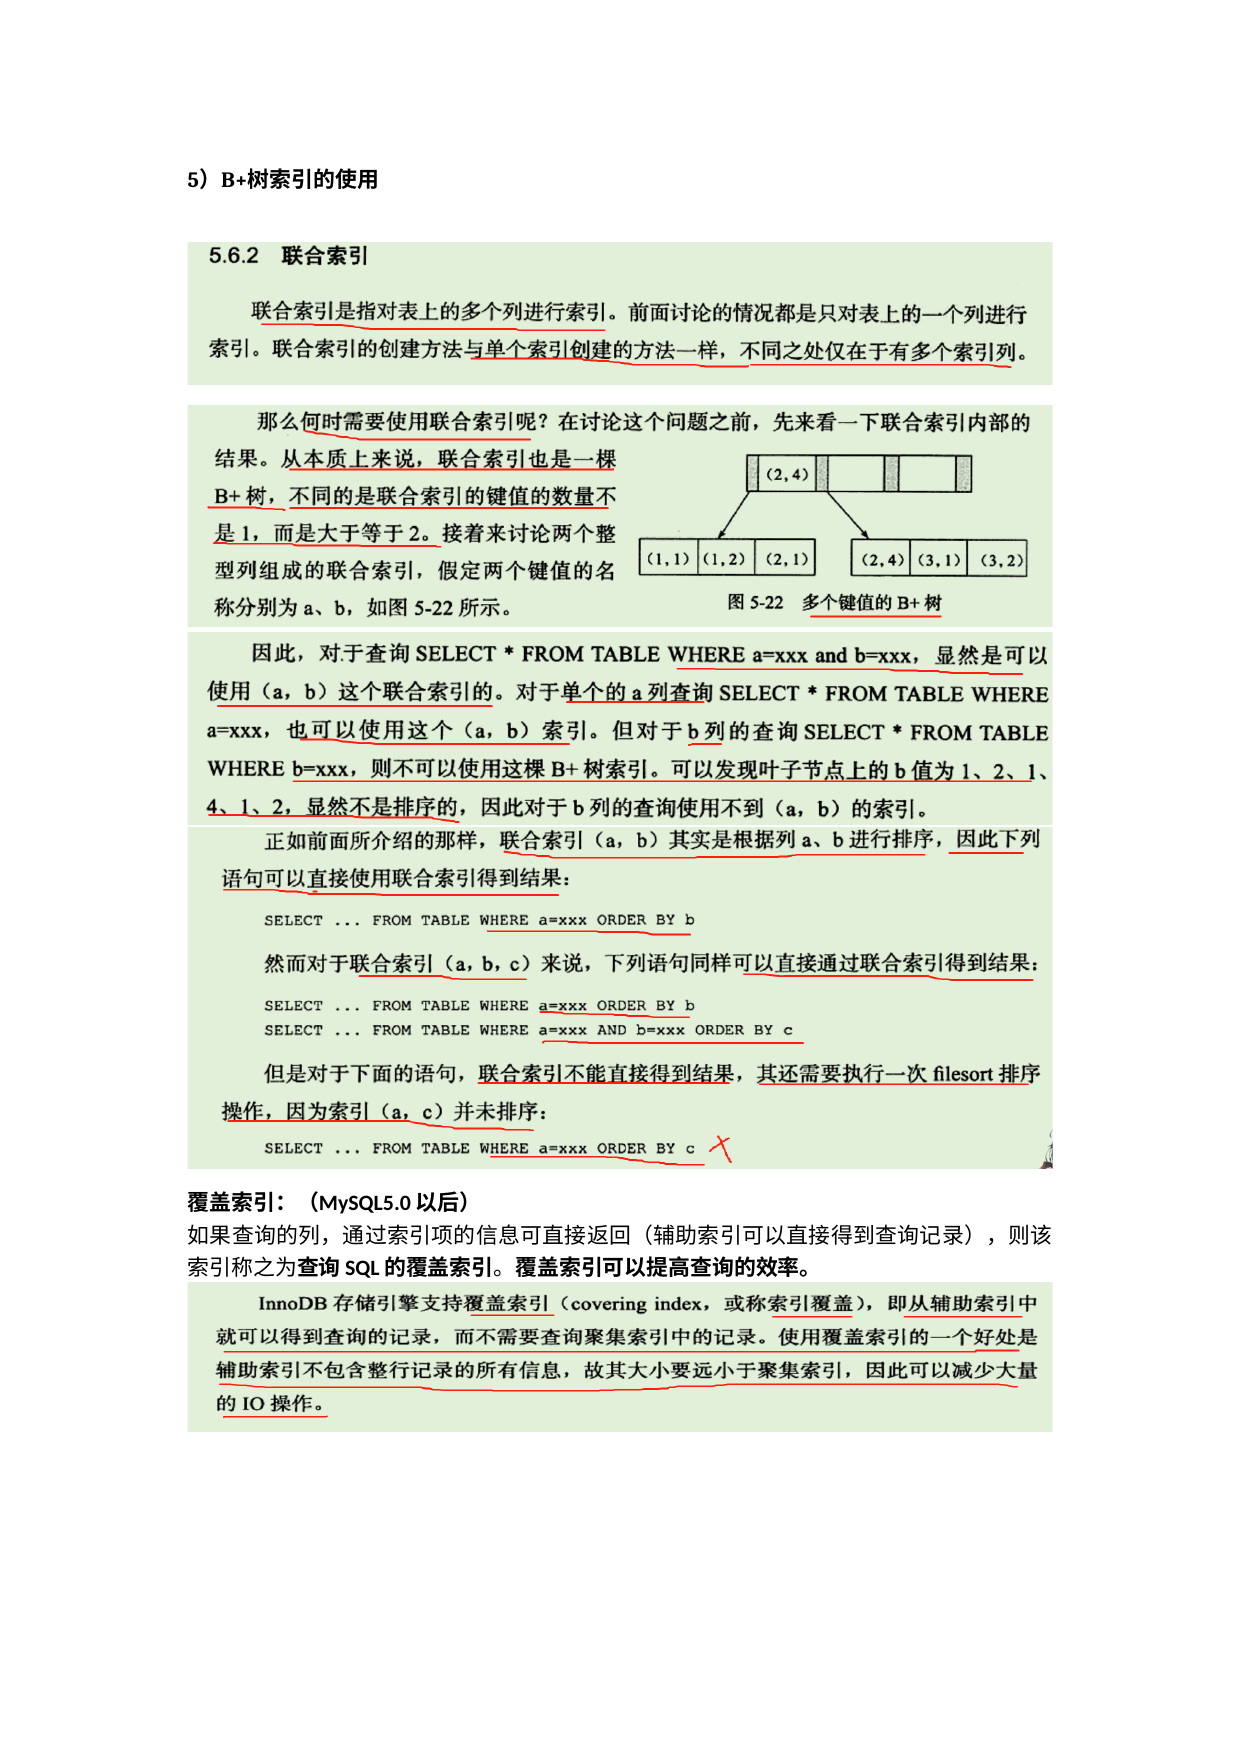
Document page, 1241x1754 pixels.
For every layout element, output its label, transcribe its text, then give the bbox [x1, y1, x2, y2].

picture [187, 632, 1053, 825]
picture [187, 405, 1053, 627]
text 如果查询的列，通过索引项的信息可直接返回（辅助索引可以直接得到查询记录），则该索引称之为查询SQL的覆盖索引。覆盖索引可以提高查询的效率。 [187, 1217, 1053, 1282]
text 覆盖索引：（MySQL5.0以后） [187, 1185, 1053, 1217]
picture [187, 1282, 1053, 1432]
subtitle 5）B+树索引的使用 [187, 162, 1053, 194]
picture [187, 827, 1053, 1169]
picture [187, 242, 1053, 385]
